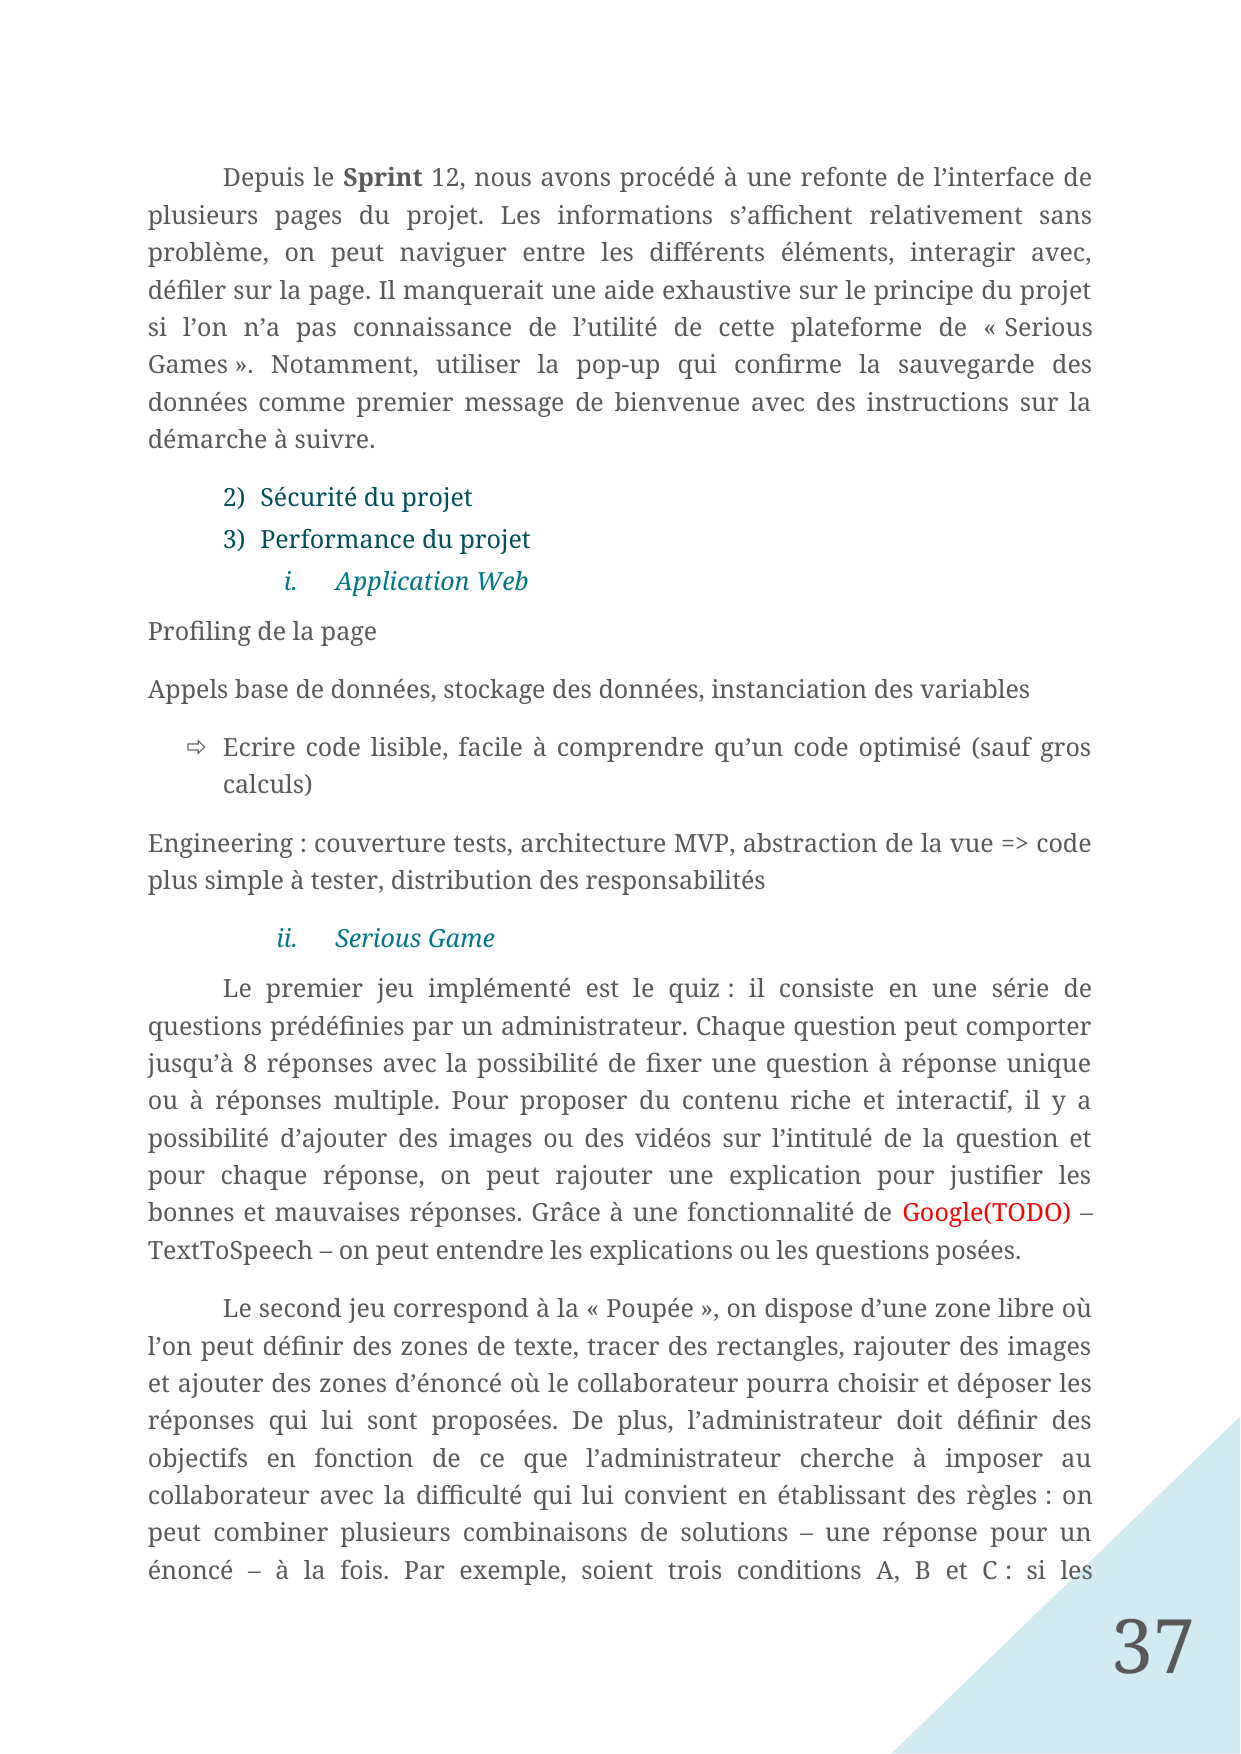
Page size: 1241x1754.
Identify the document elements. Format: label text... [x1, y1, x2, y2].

list Ecrire code lisible, facile à comprendre qu’un code optimisé (sauf gros calculs) [185, 729, 1093, 801]
text Depuis le Sprint 12, nous avons procédé à une refonte de l’interface de plusieurs pages du projet. Les informations s’affichent relativement sans problème, on peut naviguer entre les différents éléments, interagir avec, défiler sur la page. Il manquerait une aide exhaustive sur le principe du projet si l’on n’a pas connaissance de l’utilité de cette plateforme de « Serious Games ». Notamment, utiliser la pop-up qui confirme la sauvegarde des données comme premier message de bienvenue avec des instructions sur la démarche à suivre. [148, 160, 1093, 456]
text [148, 1291, 1093, 1587]
text Profiling de la page [148, 613, 1093, 647]
subtitle Application Web [298, 563, 1093, 597]
text Appels base de données, stockage des données, instanciation des variables [148, 671, 1093, 705]
text Le premier jeu implémenté est le quiz : il consiste en une série de questions prédéfinies par un administrateur. Chaque question peut comporter jusqu’à 8 réponses avec la possibilité de fixer une question à réponse unique ou à réponses multiple. Pour proposer du contenu riche et interactif, il y a possibilité d’ajouter des images ou des vidéos sur l’intitulé de la question et pour chaque réponse, on peut rajouter une explication pour justifier les bonnes et mauvaises réponses. Grâce à une fonctionnalité de Google(TODO) – TextToSpeech – on peut entendre les explications ou les questions posées. [148, 971, 1093, 1267]
subtitle Performance du projet [223, 522, 1093, 556]
subtitle Serious Game [298, 921, 1093, 955]
subtitle Sécurité du projet [223, 480, 1093, 514]
text Engineering : couverture tests, architecture MVP, abstraction de la vue => code plus simple à tester, distribution des responsabilités [148, 825, 1093, 897]
